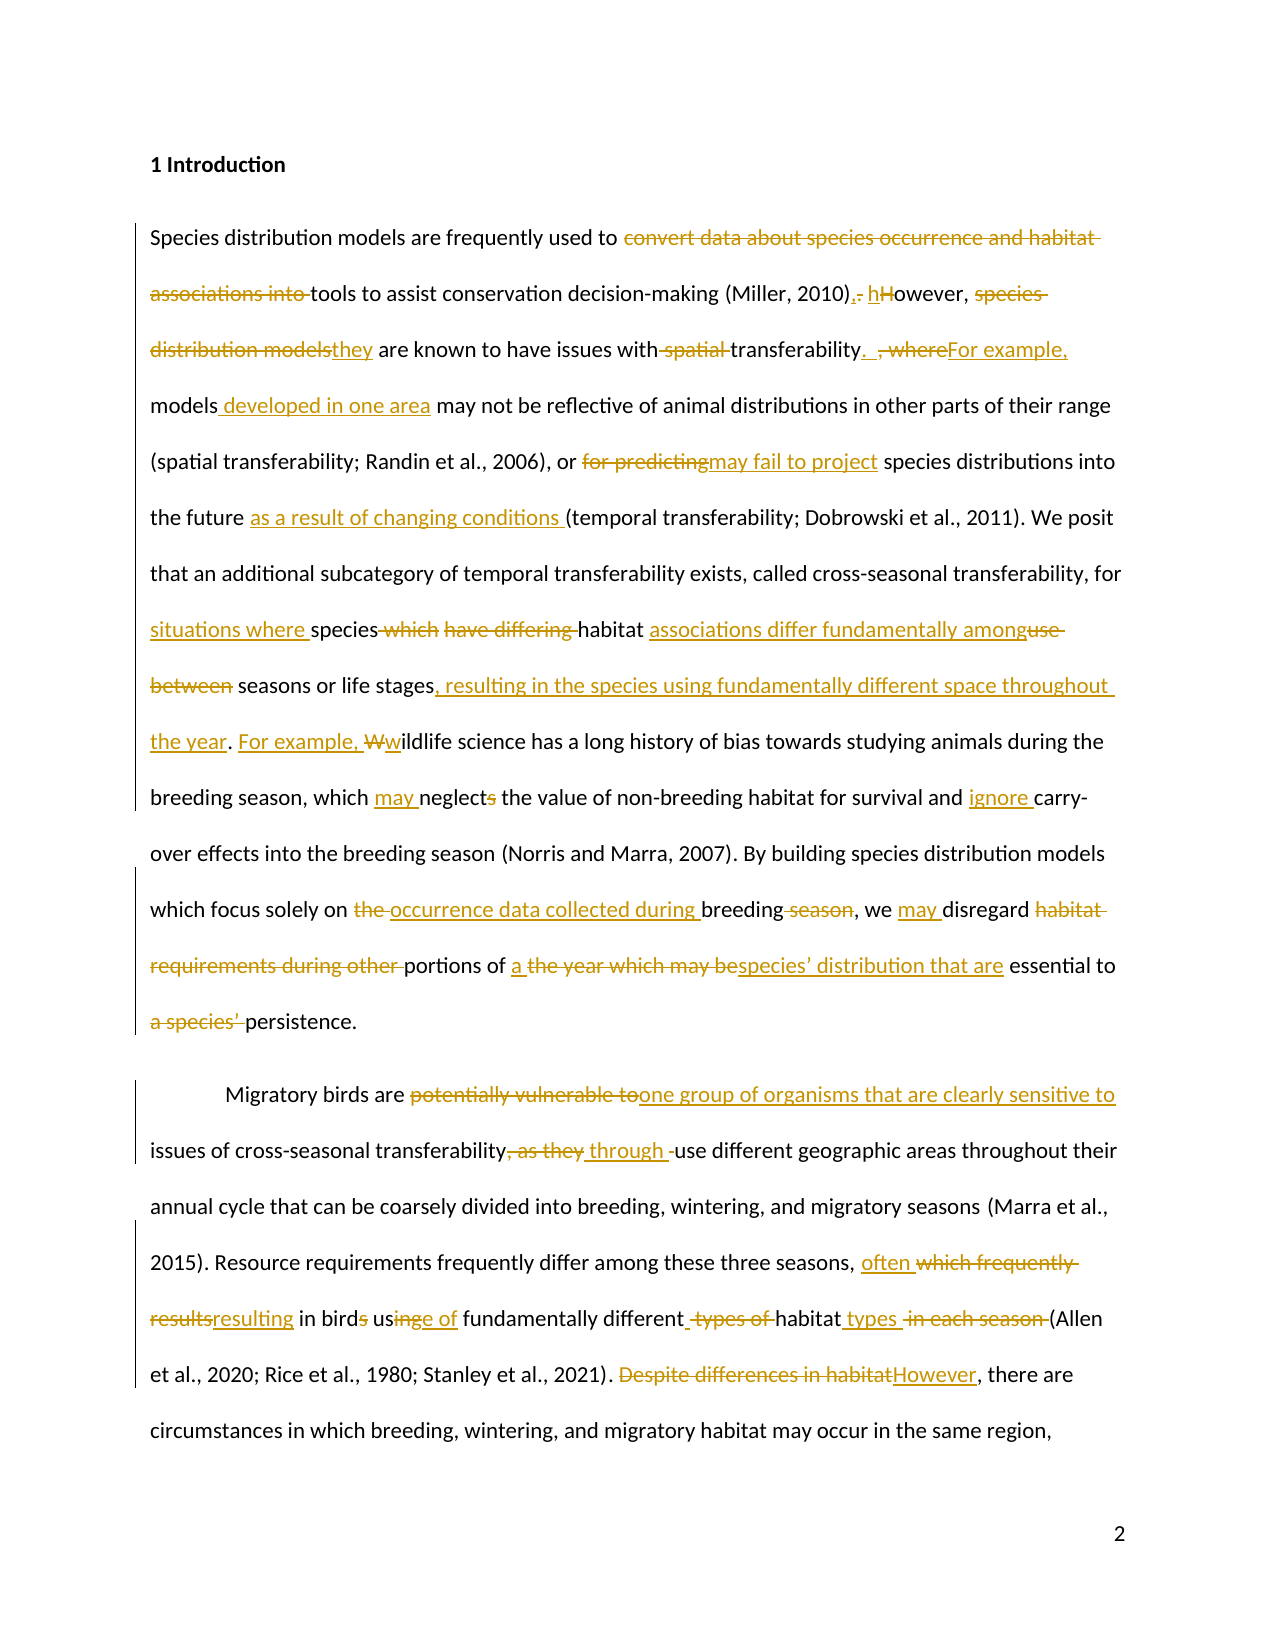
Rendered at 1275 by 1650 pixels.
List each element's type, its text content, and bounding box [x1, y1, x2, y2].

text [150, 1080, 1125, 1444]
text Species distribution models are frequently used to tools to assist conservation decision-making (Miller, 2010) owever, are known to have issues withtransferability models may not be reflective of animal distributions in other parts of their range (spatial transferability; Randin et al., 2006), or species distributions into the future (temporal transferability; Dobrowski et al., 2011). We posit that an additional subcategory of temporal transferability exists, called cross-seasonal transferability, for species habitat seasons or life stages. ildlife science has a long history of bias towards studying animals during the breeding season, which neglect the value of non-breeding habitat for survival and carry-over effects into the breeding season (Norris and Marra, 2007). By building species distribution models which focus solely on breeding, we disregard portions of essential to persistence. [150, 223, 1125, 1035]
text 1 Introduction [150, 150, 1125, 178]
